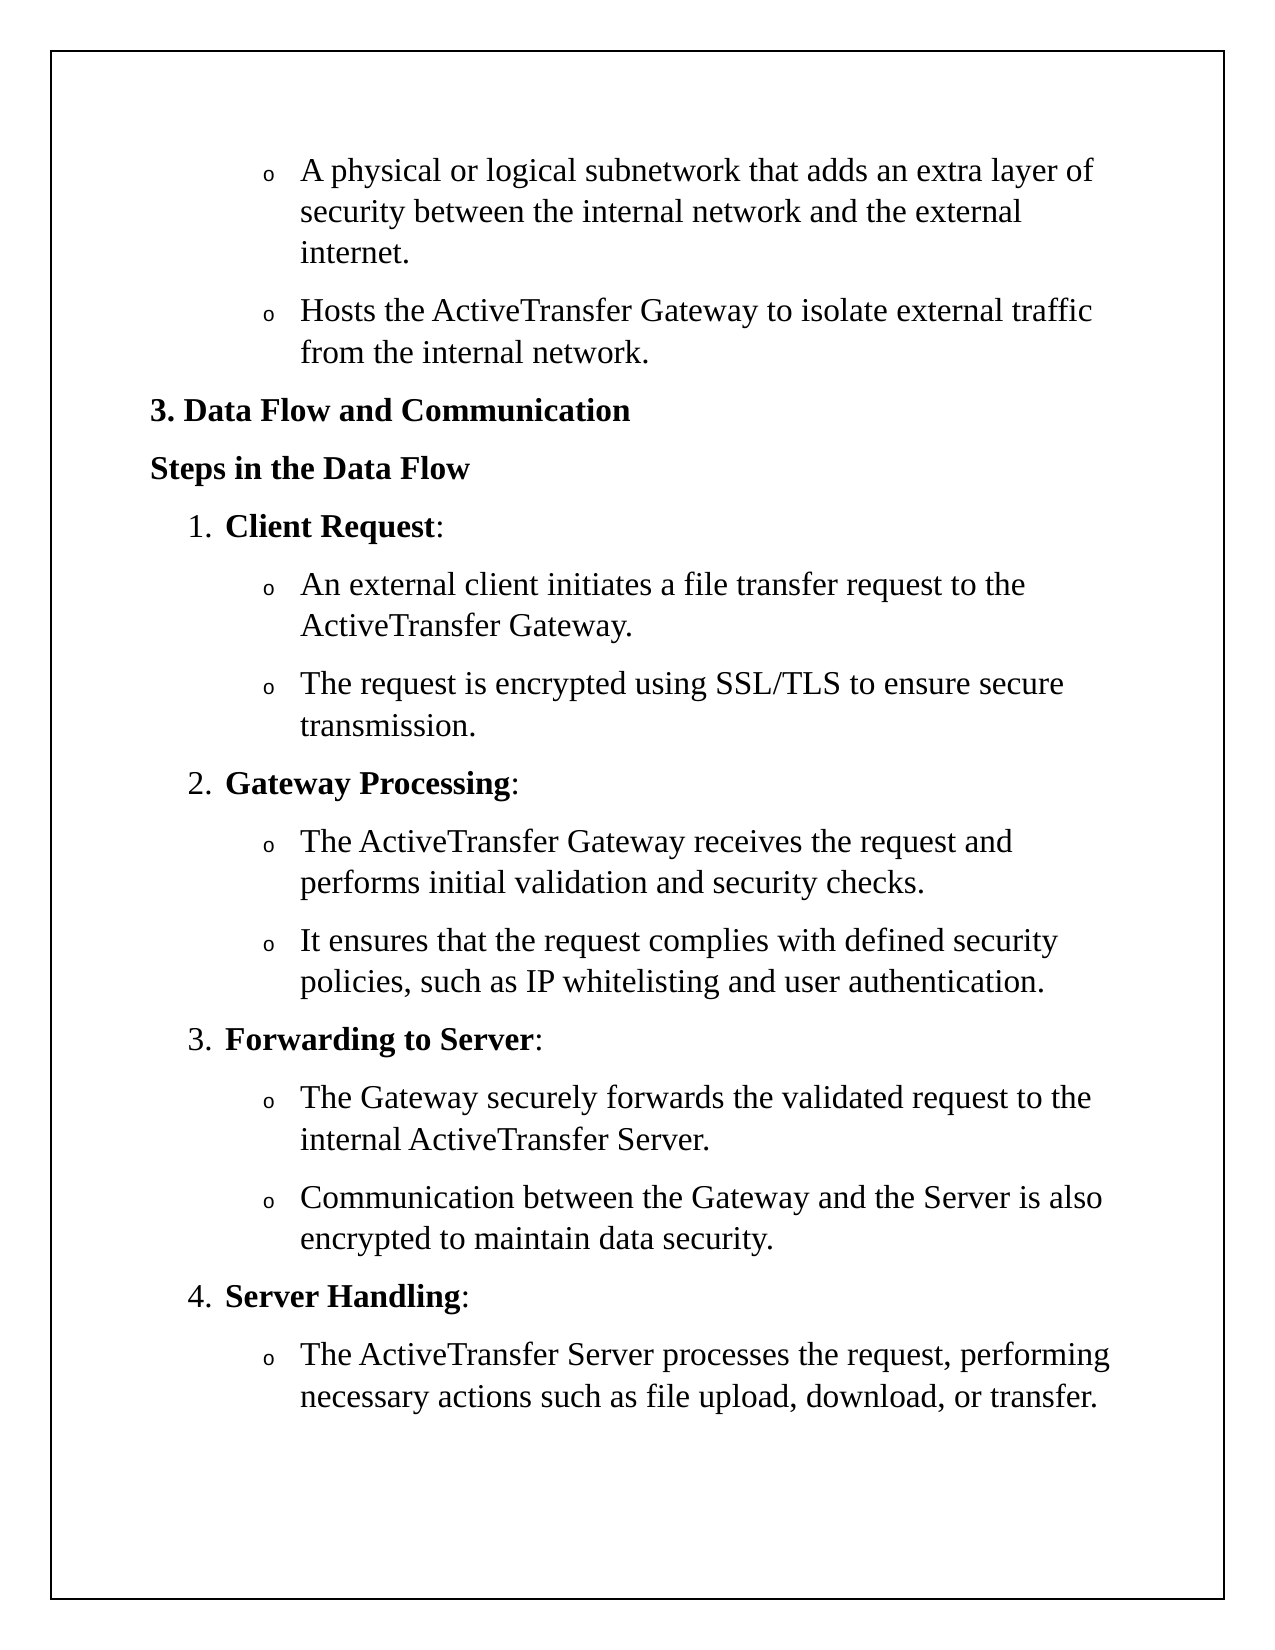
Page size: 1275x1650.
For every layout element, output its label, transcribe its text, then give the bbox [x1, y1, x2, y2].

list Communication between the Gateway and the Server is also encrypted to maintain data security. [262, 1177, 1125, 1257]
text Steps in the Data Flow [150, 448, 1125, 486]
list An external client initiates a file transfer request to the ActiveTransfer Gateway. [262, 564, 1125, 644]
list The ActiveTransfer Server processes the request, performing necessary actions such as file upload, download, or transfer. [262, 1334, 1125, 1414]
list Gateway Processing: [187, 763, 1125, 801]
list Hosts the ActiveTransfer Gateway to isolate external traffic from the internal network. [262, 291, 1125, 370]
list The Gateway securely forwards the validated request to the internal ActiveTransfer Server. [262, 1078, 1125, 1157]
text 3. Data Flow and Communication [150, 390, 1125, 428]
list Forwarding to Server: [187, 1020, 1125, 1058]
list It ensures that the request complies with defined security policies, such as IP whitelisting and user authentication. [262, 920, 1125, 1000]
list Server Handling: [187, 1276, 1125, 1315]
list The request is encrypted using SSL/TLS to ensure secure transmission. [262, 663, 1125, 743]
list The ActiveTransfer Gateway receives the request and performs initial validation and security checks. [262, 821, 1125, 901]
list A physical or logical subnetwork that adds an extra layer of security between the internal network and the external internet. [262, 150, 1125, 271]
list Client Request: [187, 506, 1125, 544]
